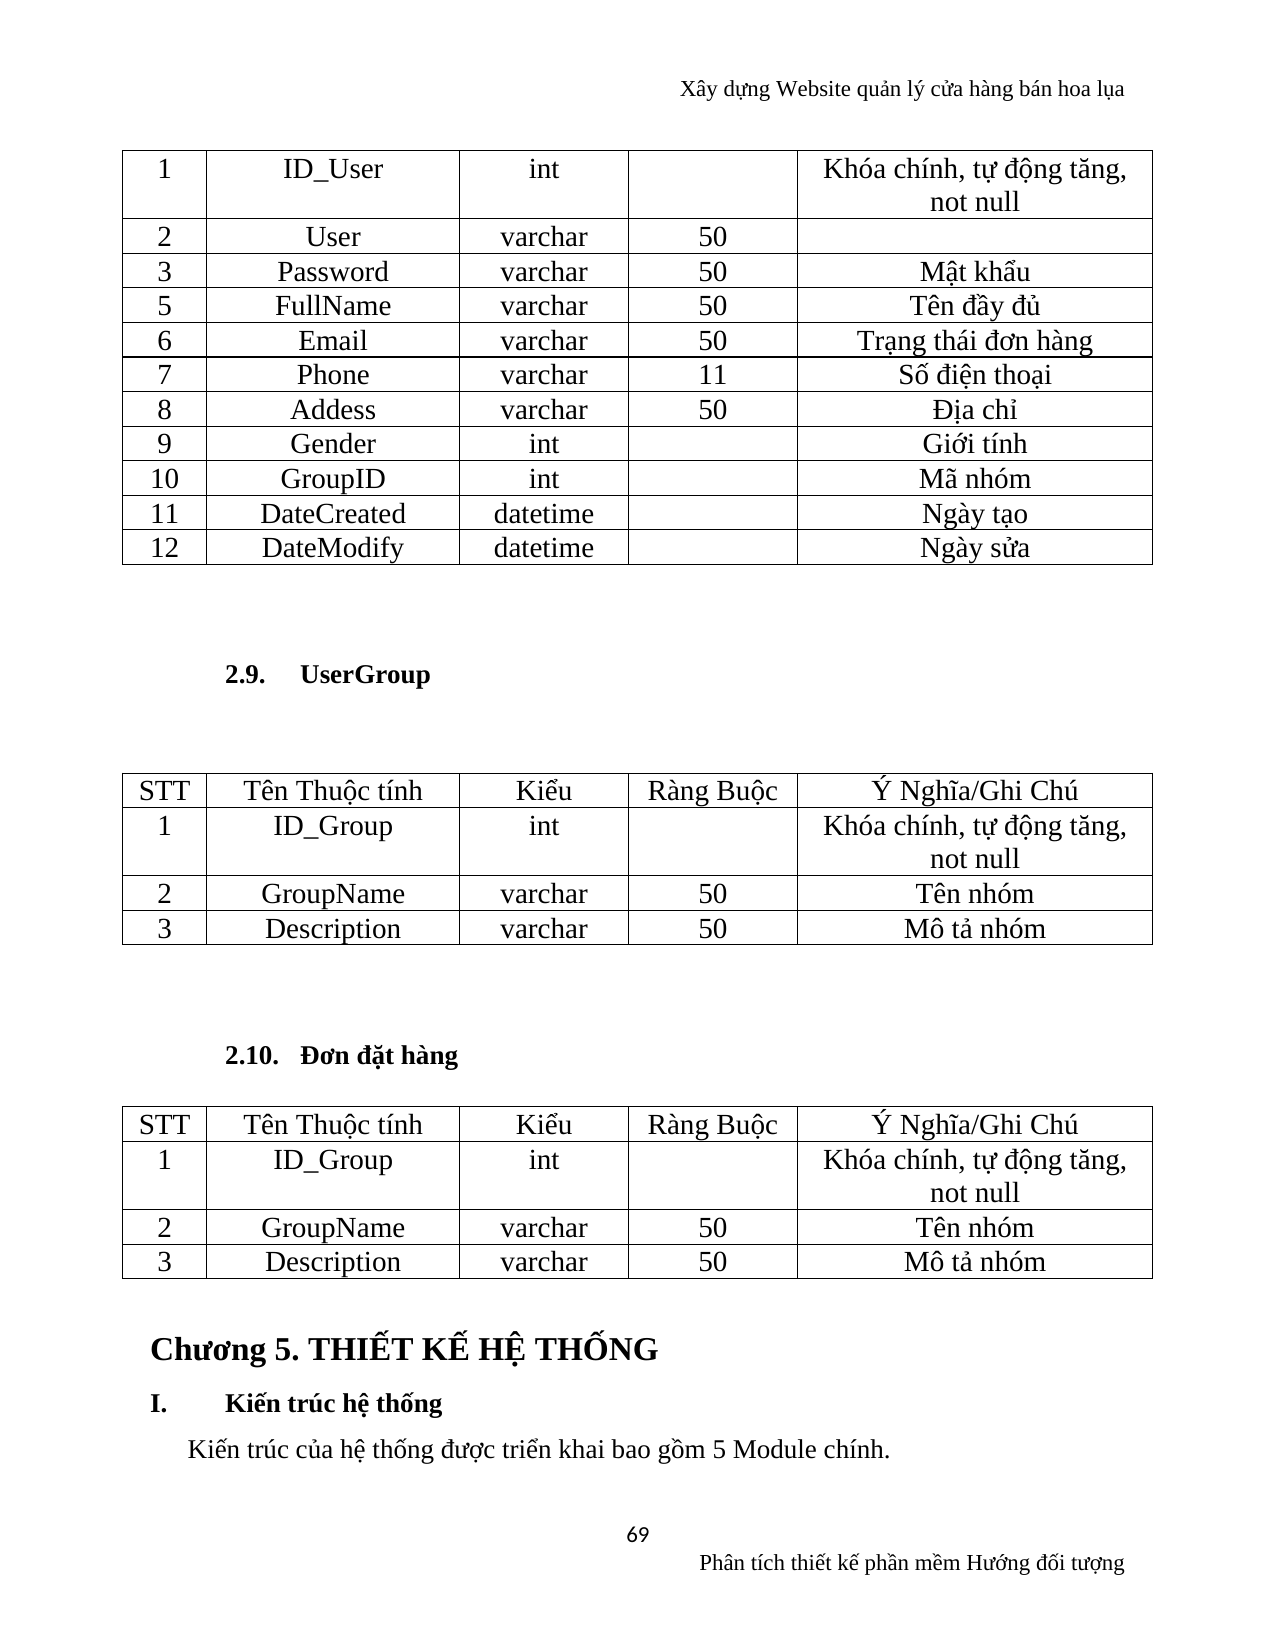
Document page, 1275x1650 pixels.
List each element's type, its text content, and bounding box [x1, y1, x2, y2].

list Đơn đặt hàng [225, 1039, 1125, 1070]
table_cell 50 [629, 392, 797, 426]
table_cell 50 [629, 219, 797, 253]
table_cell 8 [123, 392, 206, 426]
table_cell 3 [123, 1245, 206, 1278]
table_cell varchar [460, 288, 628, 322]
table_cell Addess [207, 392, 459, 426]
table_cell [629, 808, 797, 875]
table_cell ID_User [207, 151, 459, 218]
table_cell 3 [123, 911, 206, 944]
table_cell Mô tả nhóm [798, 911, 1152, 944]
table_cell 5 [123, 288, 206, 322]
table_cell 9 [123, 427, 206, 460]
table_cell DateCreated [207, 496, 459, 529]
table_header Ràng Buộc [629, 1107, 797, 1141]
table_cell 2 [123, 876, 206, 910]
table_cell 50 [629, 254, 797, 287]
table_cell Khóa chính, tự động tăng, not null [798, 808, 1152, 875]
table_cell 11 [123, 496, 206, 529]
table_cell ID_Group [207, 808, 459, 875]
table_header Kiểu [460, 774, 628, 807]
table_cell 1 [123, 1142, 206, 1209]
table_cell datetime [460, 530, 628, 564]
table_cell int [460, 1142, 628, 1209]
table_cell 10 [123, 461, 206, 495]
table_cell Email [207, 323, 459, 356]
table_cell 1 [123, 808, 206, 875]
table_cell Description [207, 1245, 459, 1278]
table_header Ý Nghĩa/Ghi Chú [798, 774, 1152, 807]
table_cell Trạng thái đơn hàng [798, 323, 1152, 356]
table_cell Mô tả nhóm [798, 1245, 1152, 1278]
table_cell 50 [629, 911, 797, 944]
table_cell varchar [460, 1210, 628, 1243]
table_cell [629, 530, 797, 564]
table_cell Tên nhóm [798, 876, 1152, 910]
table_cell 12 [123, 530, 206, 564]
table_cell Khóa chính, tự động tăng, not null [798, 1142, 1152, 1209]
table_header Ý Nghĩa/Ghi Chú [798, 1107, 1152, 1141]
table_cell Ngày sửa [798, 530, 1152, 564]
table_cell varchar [460, 323, 628, 356]
table_cell Mã nhóm [798, 461, 1152, 495]
table_cell [629, 1142, 797, 1209]
table_cell varchar [460, 876, 628, 910]
table_cell 7 [123, 358, 206, 391]
table_cell Tên đầy đủ [798, 288, 1152, 322]
table_cell 50 [629, 1245, 797, 1278]
table_cell 50 [629, 876, 797, 910]
table_cell varchar [460, 254, 628, 287]
table_cell FullName [207, 288, 459, 322]
subtitle Chương 5. THIẾT KẾ HỆ THỐNG [150, 1329, 1125, 1367]
table_cell Tên nhóm [798, 1210, 1152, 1243]
table_cell [629, 461, 797, 495]
table_cell GroupName [207, 876, 459, 910]
table_cell varchar [460, 911, 628, 944]
table_cell varchar [460, 358, 628, 391]
table_cell Gender [207, 427, 459, 460]
list Kiến trúc của hệ thống được triển khai bao gồm 5 Module chính. [150, 1433, 1125, 1464]
table_cell int [460, 808, 628, 875]
table_cell [629, 496, 797, 529]
table_cell int [460, 151, 628, 218]
table_cell 1 [123, 151, 206, 218]
table_cell GroupName [207, 1210, 459, 1243]
table_cell datetime [460, 496, 628, 529]
table_cell varchar [460, 1245, 628, 1278]
table_cell Ngày tạo [798, 496, 1152, 529]
table_cell ID_Group [207, 1142, 459, 1209]
table_cell [798, 219, 1152, 253]
table_cell 2 [123, 219, 206, 253]
table_cell varchar [460, 392, 628, 426]
table_cell [629, 427, 797, 460]
table_header Kiểu [460, 1107, 628, 1141]
table_cell Khóa chính, tự động tăng, not null [798, 151, 1152, 218]
table_cell 50 [629, 1210, 797, 1243]
table_header Ràng Buộc [629, 774, 797, 807]
table_header Tên Thuộc tính [207, 774, 459, 807]
table_header STT [123, 774, 206, 807]
table_cell [629, 151, 797, 218]
table_cell Giới tính [798, 427, 1152, 460]
table_cell Địa chỉ [798, 392, 1152, 426]
list UserGroup [225, 658, 1125, 689]
table_cell Mật khẩu [798, 254, 1152, 287]
table_cell 3 [123, 254, 206, 287]
table_cell int [460, 461, 628, 495]
table_cell 2 [123, 1210, 206, 1243]
table_cell DateModify [207, 530, 459, 564]
table_cell 50 [629, 288, 797, 322]
table_cell Phone [207, 358, 459, 391]
table_cell 11 [629, 358, 797, 391]
list Kiến trúc hệ thống [150, 1387, 1125, 1418]
table_cell varchar [460, 219, 628, 253]
table_cell 50 [629, 323, 797, 356]
table_cell GroupID [207, 461, 459, 495]
table_cell 6 [123, 323, 206, 356]
table_header Tên Thuộc tính [207, 1107, 459, 1141]
table_cell Số điện thoại [798, 358, 1152, 391]
table_header STT [123, 1107, 206, 1141]
table_cell User [207, 219, 459, 253]
table_cell Description [207, 911, 459, 944]
table_cell Password [207, 254, 459, 287]
table_cell int [460, 427, 628, 460]
